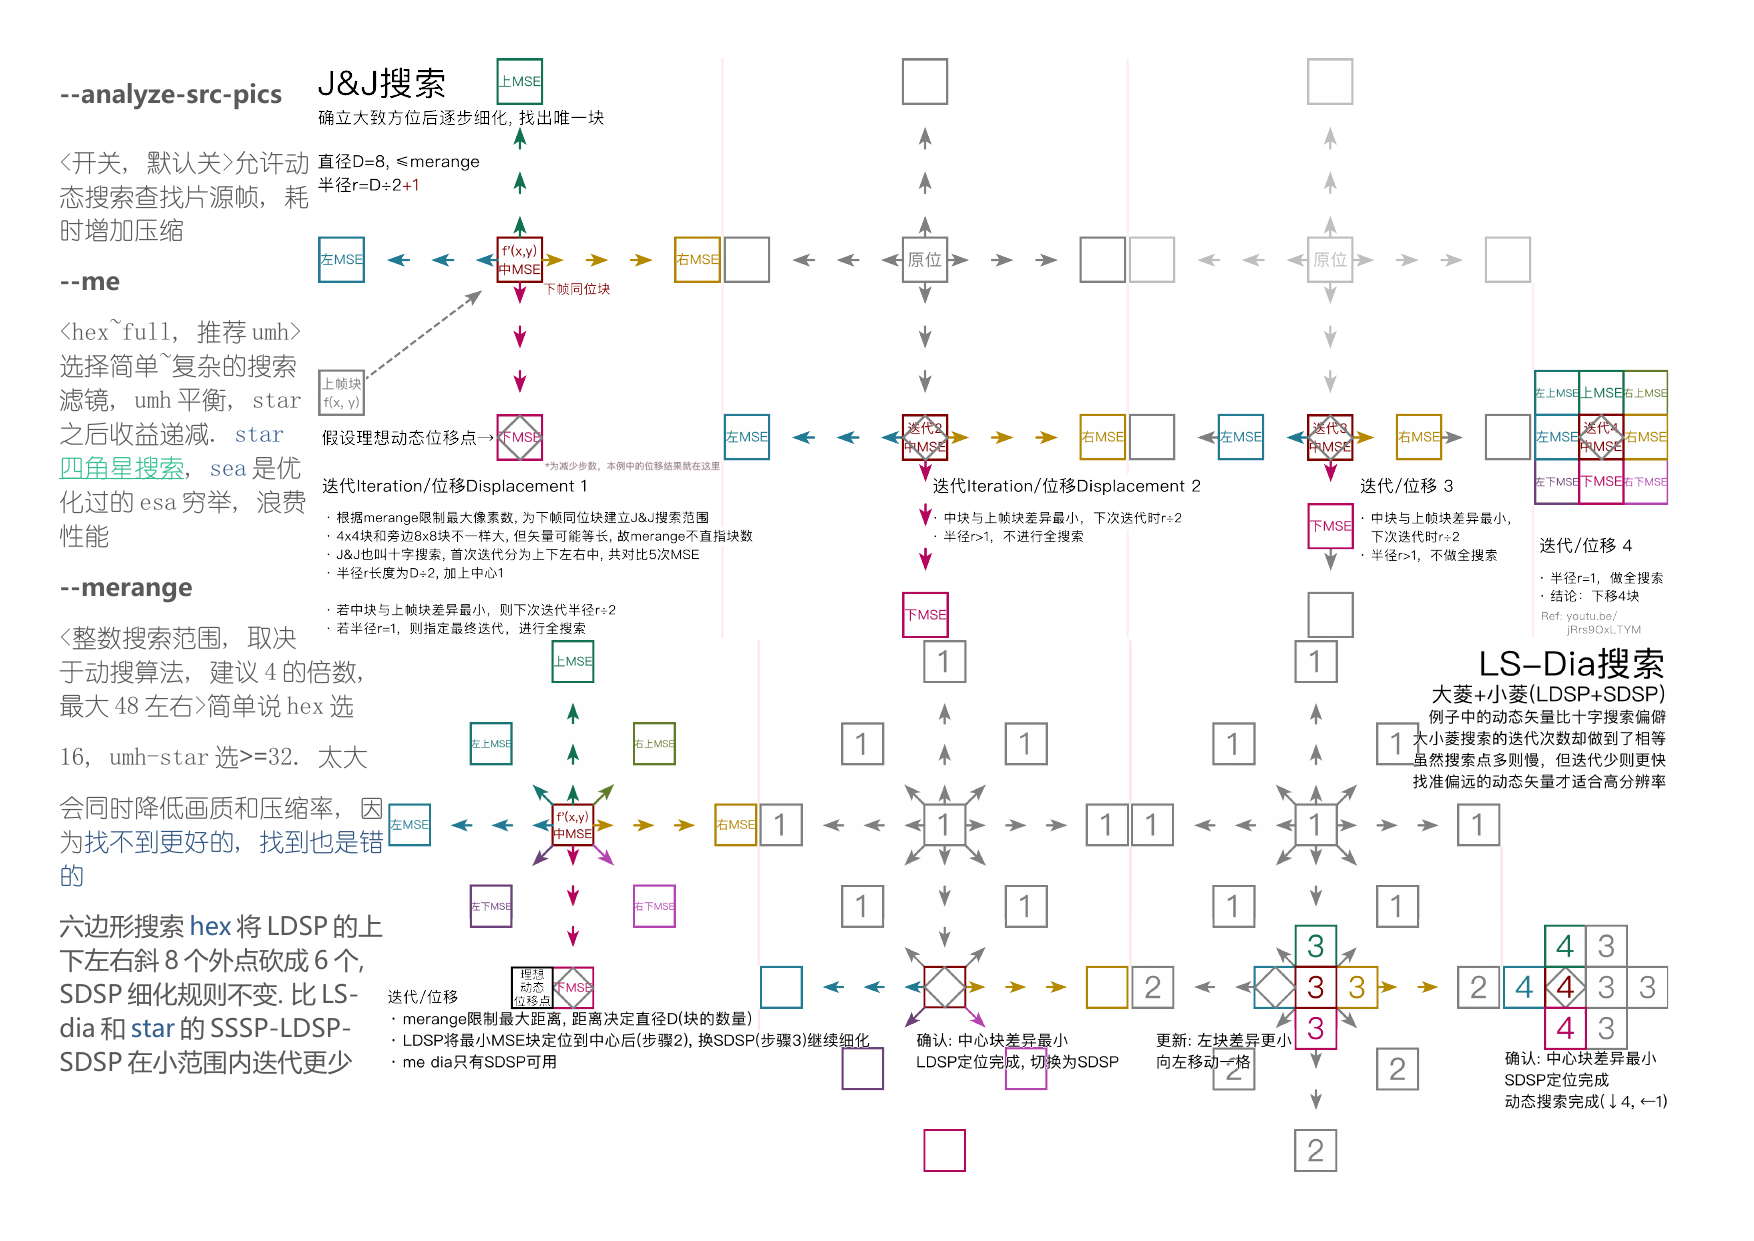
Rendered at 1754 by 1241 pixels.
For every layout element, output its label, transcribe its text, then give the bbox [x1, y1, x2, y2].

picture [388, 640, 1669, 1172]
picture [318, 58, 1669, 638]
text <开关, 默认关>允许动态搜索查找片源帧, 耗时增加压缩 [59, 145, 318, 247]
text --analyze-src-pics [59, 77, 318, 111]
text --merange [59, 569, 318, 603]
text 六边形搜索hex将LDSP的上下左右斜8个外点砍成6个, SDSP细化规则不变. 比LS-dia和star的SSSP-LDSP-SDSP在小范围内迭代更少 [59, 909, 388, 1078]
text --me [59, 263, 318, 297]
text <整数搜索范围, 取决于动搜算法, 建议4的倍数, 最大48左右>简单说hex选16, umh-star选>=32. 太大会同时降低画质和压缩率, 因为找不到更好的, 找到也是错的 [59, 620, 1668, 892]
text <hex~full, 推荐umh>选择简单~复杂的搜索滤镜, umh平衡, star之后收益递减. star四角星搜索, sea是优化过的esa穷举, 浪费性能 [59, 314, 318, 552]
